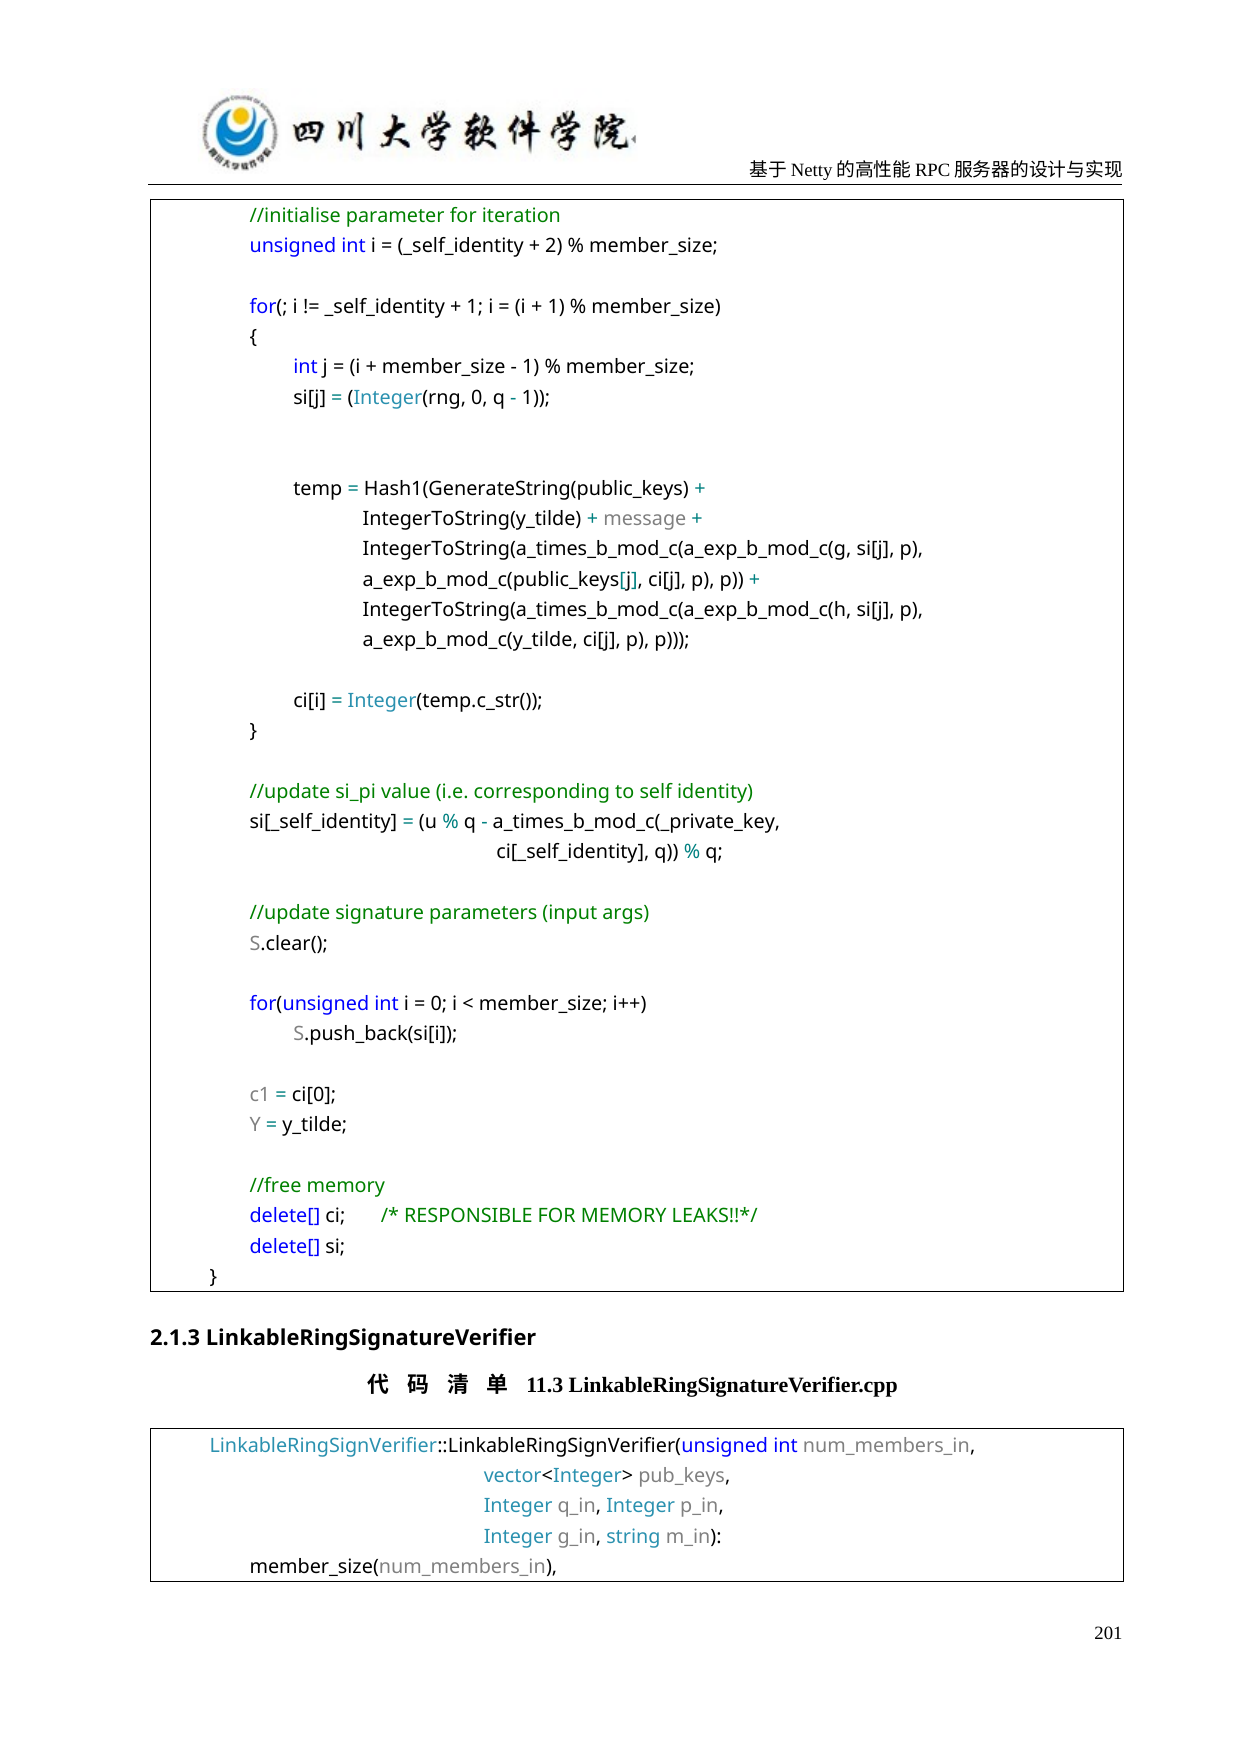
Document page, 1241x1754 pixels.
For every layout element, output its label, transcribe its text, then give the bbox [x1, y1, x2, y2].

picture [197, 88, 639, 177]
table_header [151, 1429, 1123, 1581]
text 代码清单11.3 LinkableRingSignatureVerifier.cpp [150, 1352, 1120, 1413]
text 2.1.3 LinkableRingSignatureVerifier [150, 1322, 1120, 1352]
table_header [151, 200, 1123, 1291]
